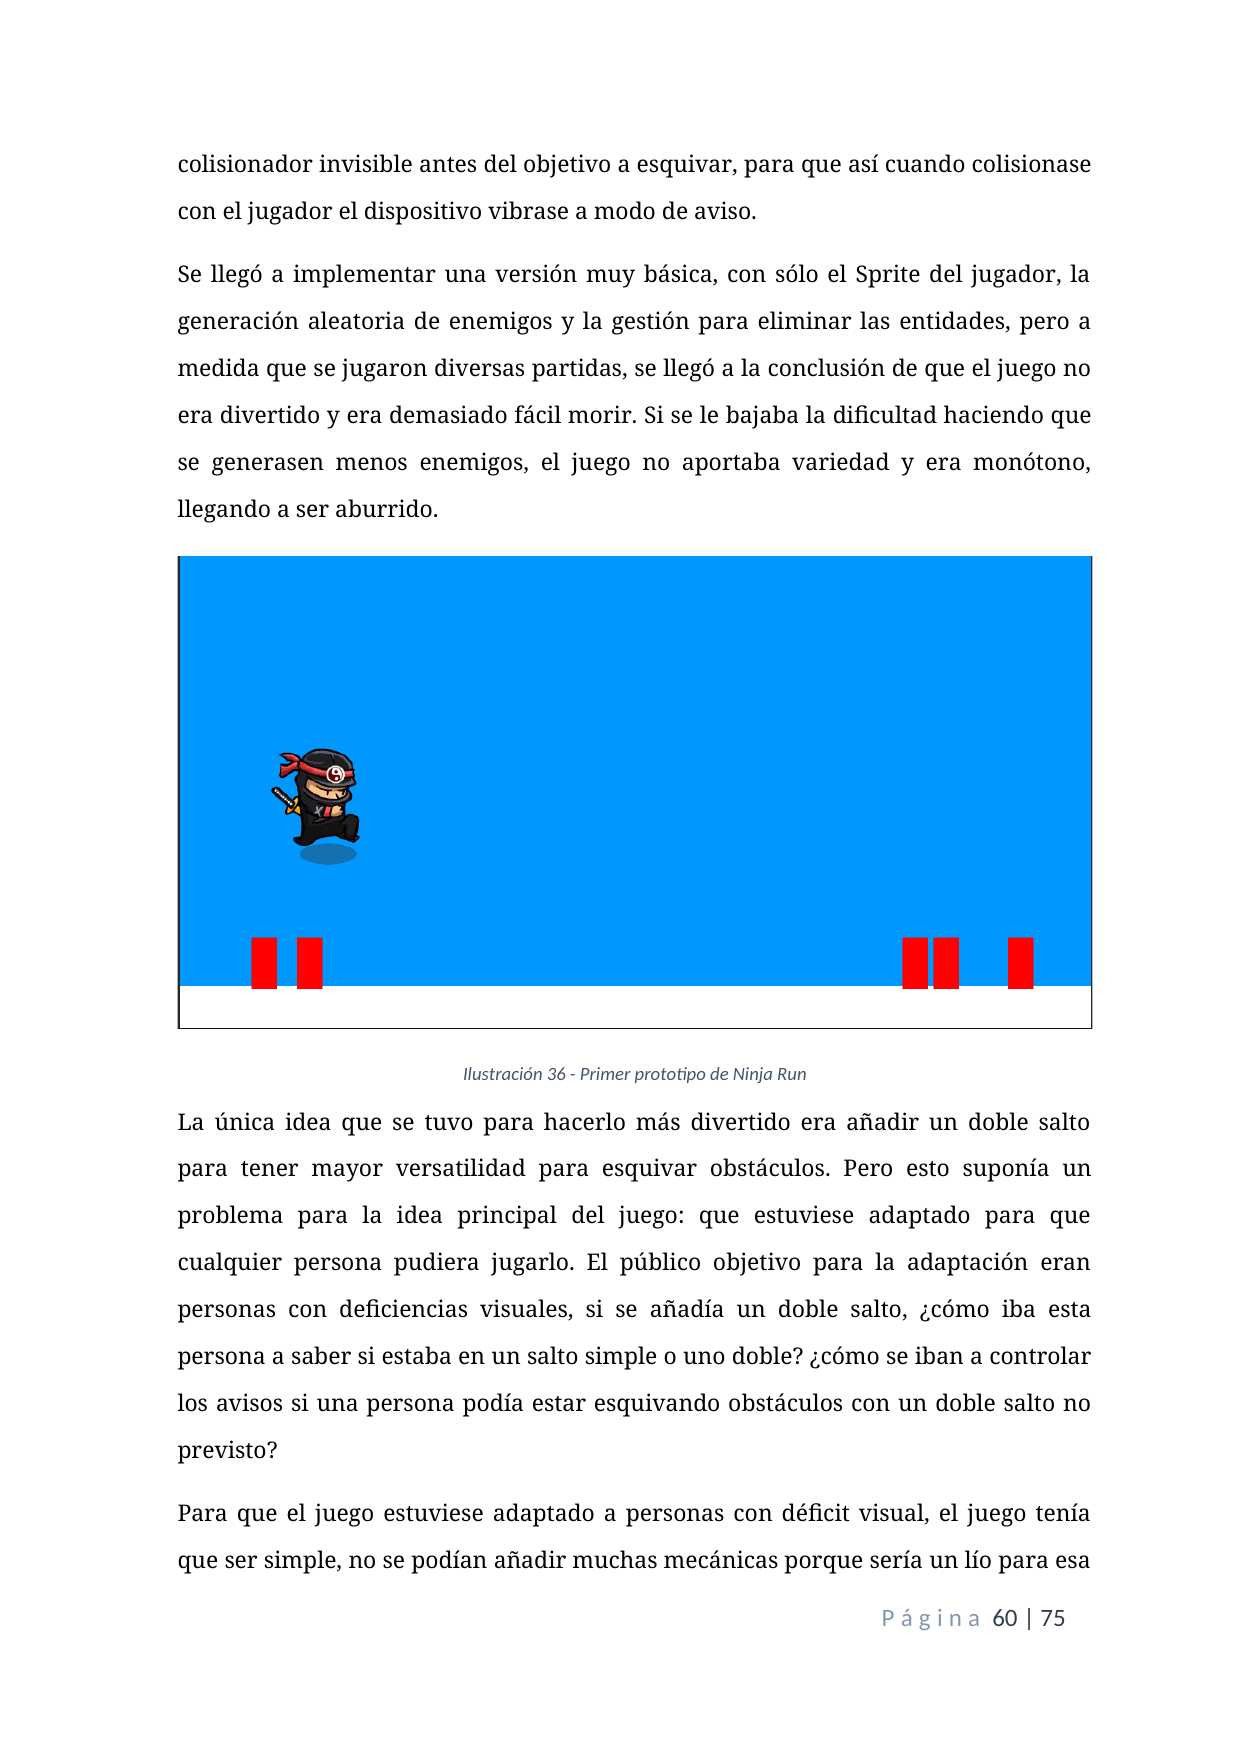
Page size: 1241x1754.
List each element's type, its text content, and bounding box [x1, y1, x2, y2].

text Se llegó a implementar una versión muy básica, con sólo el Sprite del jugador, la generación aleatoria de enemigos y la gestión para eliminar las entidades, pero a medida que se jugaron diversas partidas, se llegó a la conclusión de que el juego no era divertido y era demasiado fácil morir. Si se le bajaba la dificultad haciendo que se generasen menos enemigos, el juego no aportaba variedad y era monótono, llegando a ser aburrido. [177, 258, 1092, 524]
picture [177, 556, 1093, 1029]
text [177, 148, 1092, 226]
text La única idea que se tuvo para hacerlo más divertido era añadir un doble salto para tener mayor versatilidad para esquivar obstáculos. Pero esto suponía un problema para la idea principal del juego: que estuviese adaptado para que cualquier persona pudiera jugarlo. El público objetivo para la adaptación eran personas con deficiencias visuales, si se añadía un doble salto, ¿cómo iba esta persona a saber si estaba en un salto simple o uno doble? ¿cómo se iban a controlar los avisos si una persona podía estar esquivando obstáculos con un doble salto no previsto? [177, 1106, 1092, 1465]
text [177, 1497, 1092, 1575]
